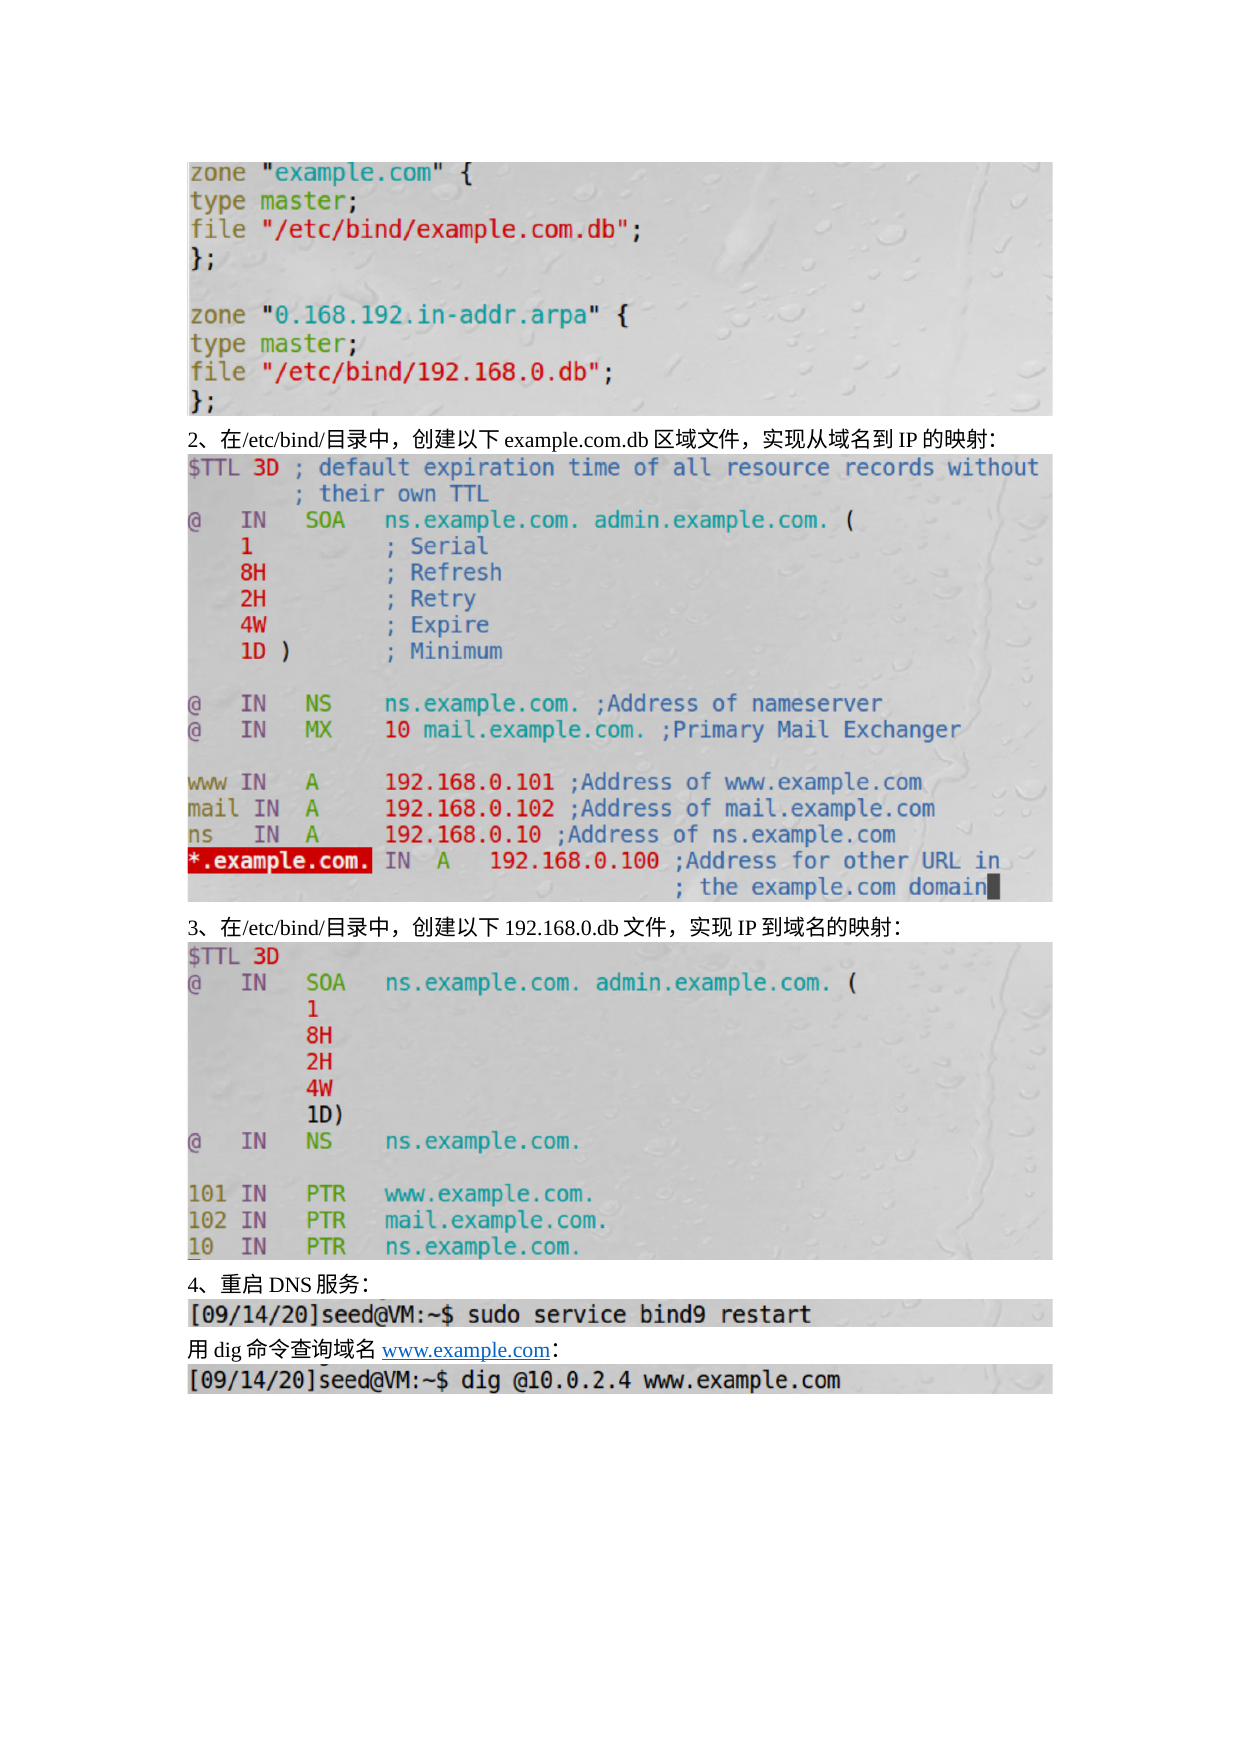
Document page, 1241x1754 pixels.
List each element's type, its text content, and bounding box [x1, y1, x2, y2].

picture [187, 454, 1053, 902]
text 2、在/etc/bind/目录中，创建以下example.com.db区域文件，实现从域名到IP的映射： [187, 422, 1053, 454]
picture [187, 162, 1053, 416]
picture [187, 1364, 1053, 1394]
picture [187, 1299, 1053, 1327]
text 4、重启DNS服务： [187, 1267, 1053, 1299]
text 3、在/etc/bind/目录中，创建以下192.168.0.db文件，实现IP到域名的映射： [187, 909, 1053, 942]
picture [187, 942, 1053, 1260]
text 用dig命令查询域名www.example.com： [187, 1332, 1053, 1364]
